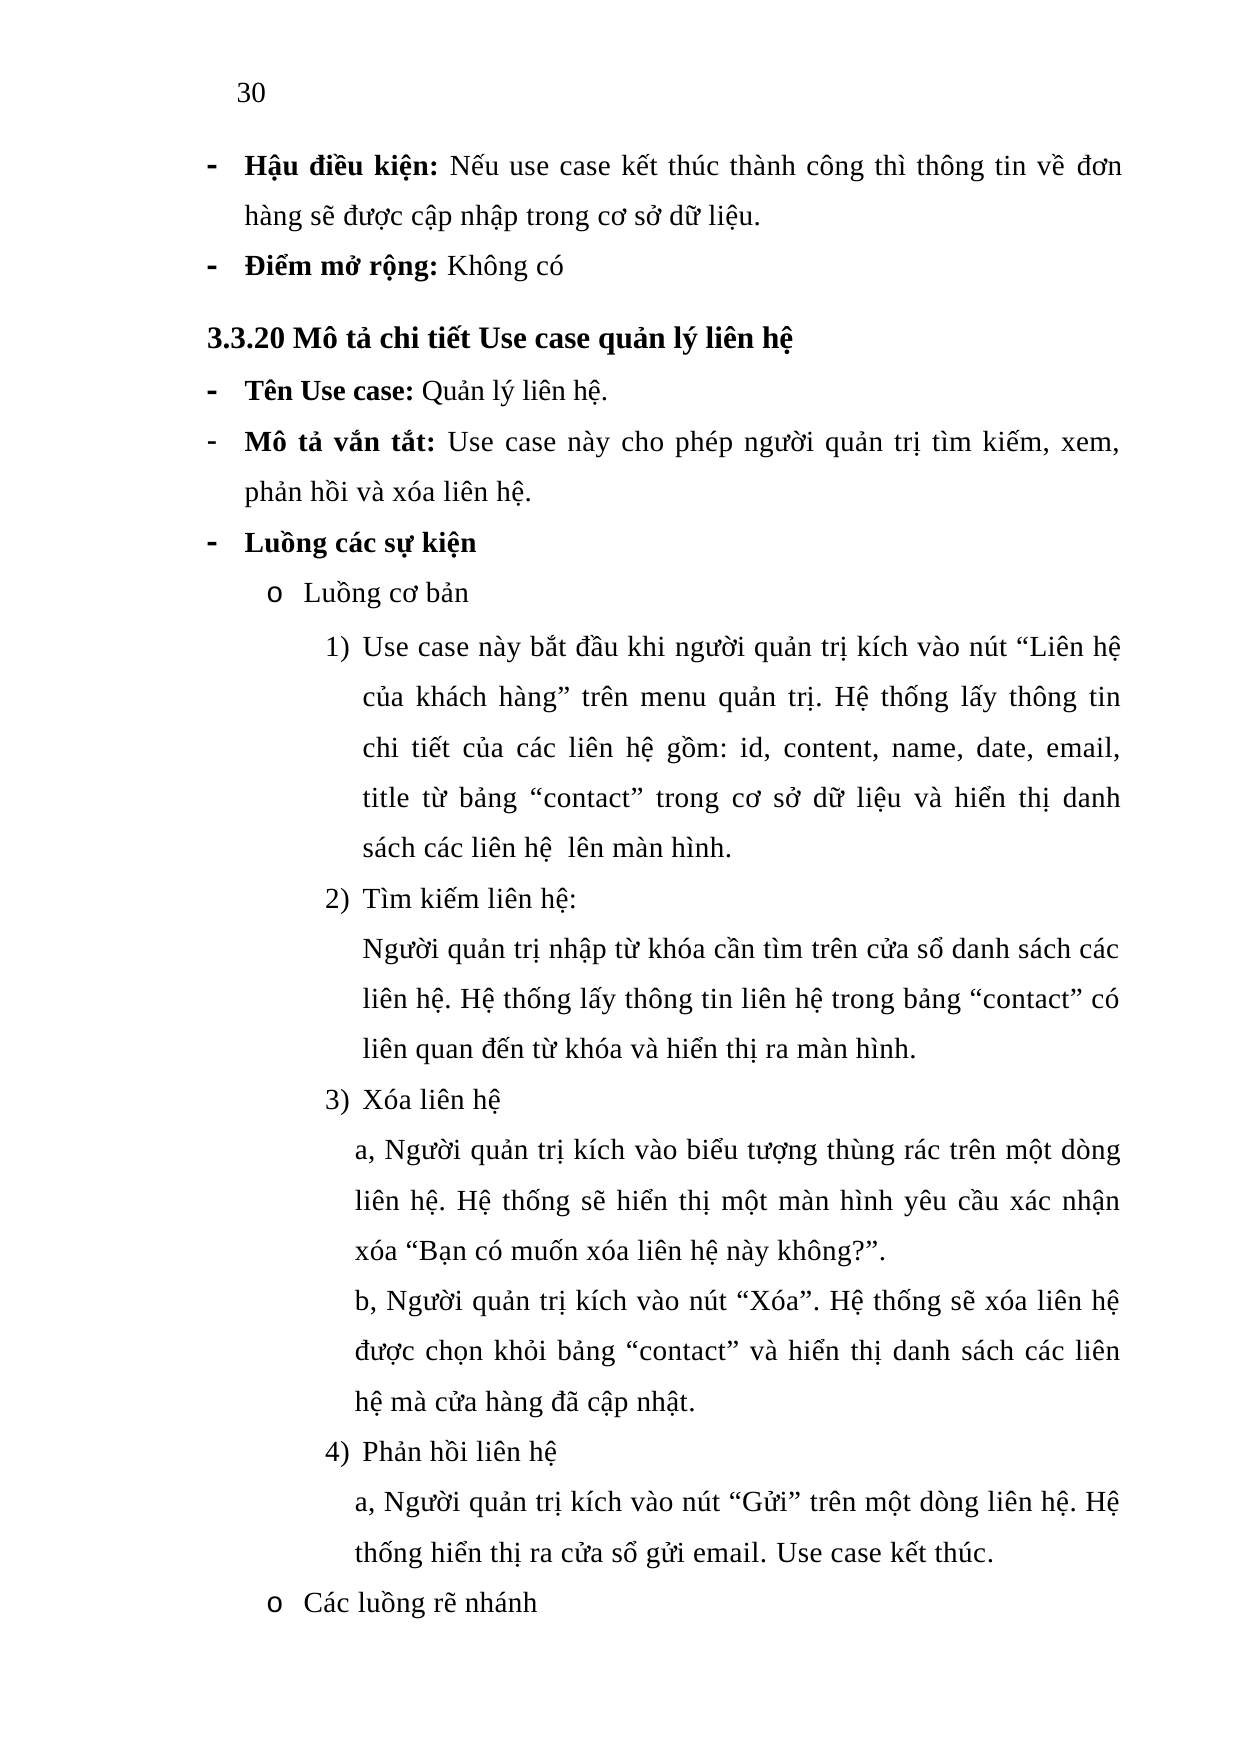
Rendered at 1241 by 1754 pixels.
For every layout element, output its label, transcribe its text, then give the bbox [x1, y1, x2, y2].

list Luồng các sự kiện [207, 525, 1122, 558]
text a, Người quản trị kích vào biểu tượng thùng rác trên một dòng liên hệ. Hệ thống sẽ hiển thị một màn hình yêu cầu xác nhận xóa “Bạn có muốn xóa liên hệ này không?”. [354, 1132, 1122, 1266]
list Điểm mở rộng: Không có [207, 248, 1122, 282]
text a, Người quản trị kích vào nút “Gửi” trên một dòng liên hệ. Hệ thống hiển thị ra cửa sổ gửi email. Use case kết thúc. [354, 1484, 1122, 1568]
list Xóa liên hệ [325, 1082, 1122, 1116]
list Tìm kiếm liên hệ: [325, 881, 1122, 914]
list Các luồng rẽ nhánh [266, 1585, 1122, 1621]
list Phản hồi liên hệ [325, 1434, 1122, 1468]
list Hậu điều kiện: Nếu use case kết thúc thành công thì thông tin về đơn hàng sẽ được cập nhập trong cơ sở dữ liệu. [207, 148, 1122, 232]
list Mô tả vắn tắt: Use case này cho phép người quản trị tìm kiếm, xem, phản hồi và xóa liên hệ. [207, 424, 1122, 508]
subtitle 3.3.20 Mô tả chi tiết Use case quản lý liên hệ [207, 320, 1122, 356]
text Người quản trị nhập từ khóa cần tìm trên cửa sổ danh sách các liên hệ. Hệ thống lấy thông tin liên hệ trong bảng “contact” có liên quan đến từ khóa và hiển thị ra màn hình. [362, 931, 1122, 1065]
list Luồng cơ bản [266, 575, 1122, 611]
list Use case này bắt đầu khi người quản trị kích vào nút “Liên hệ của khách hàng” trên menu quản trị. Hệ thống lấy thông tin chi tiết của các liên hệ gồm: id, content, name, date, email, title từ bảng “contact” trong cơ sở dữ liệu và hiển thị danh sách các liên hệ lên màn hình. [325, 629, 1122, 864]
text b, Người quản trị kích vào nút “Xóa”. Hệ thống sẽ xóa liên hệ được chọn khỏi bảng “contact” và hiển thị danh sách các liên hệ mà cửa hàng đã cập nhật. [354, 1283, 1122, 1417]
list Tên Use case: Quản lý liên hệ. [207, 373, 1122, 407]
